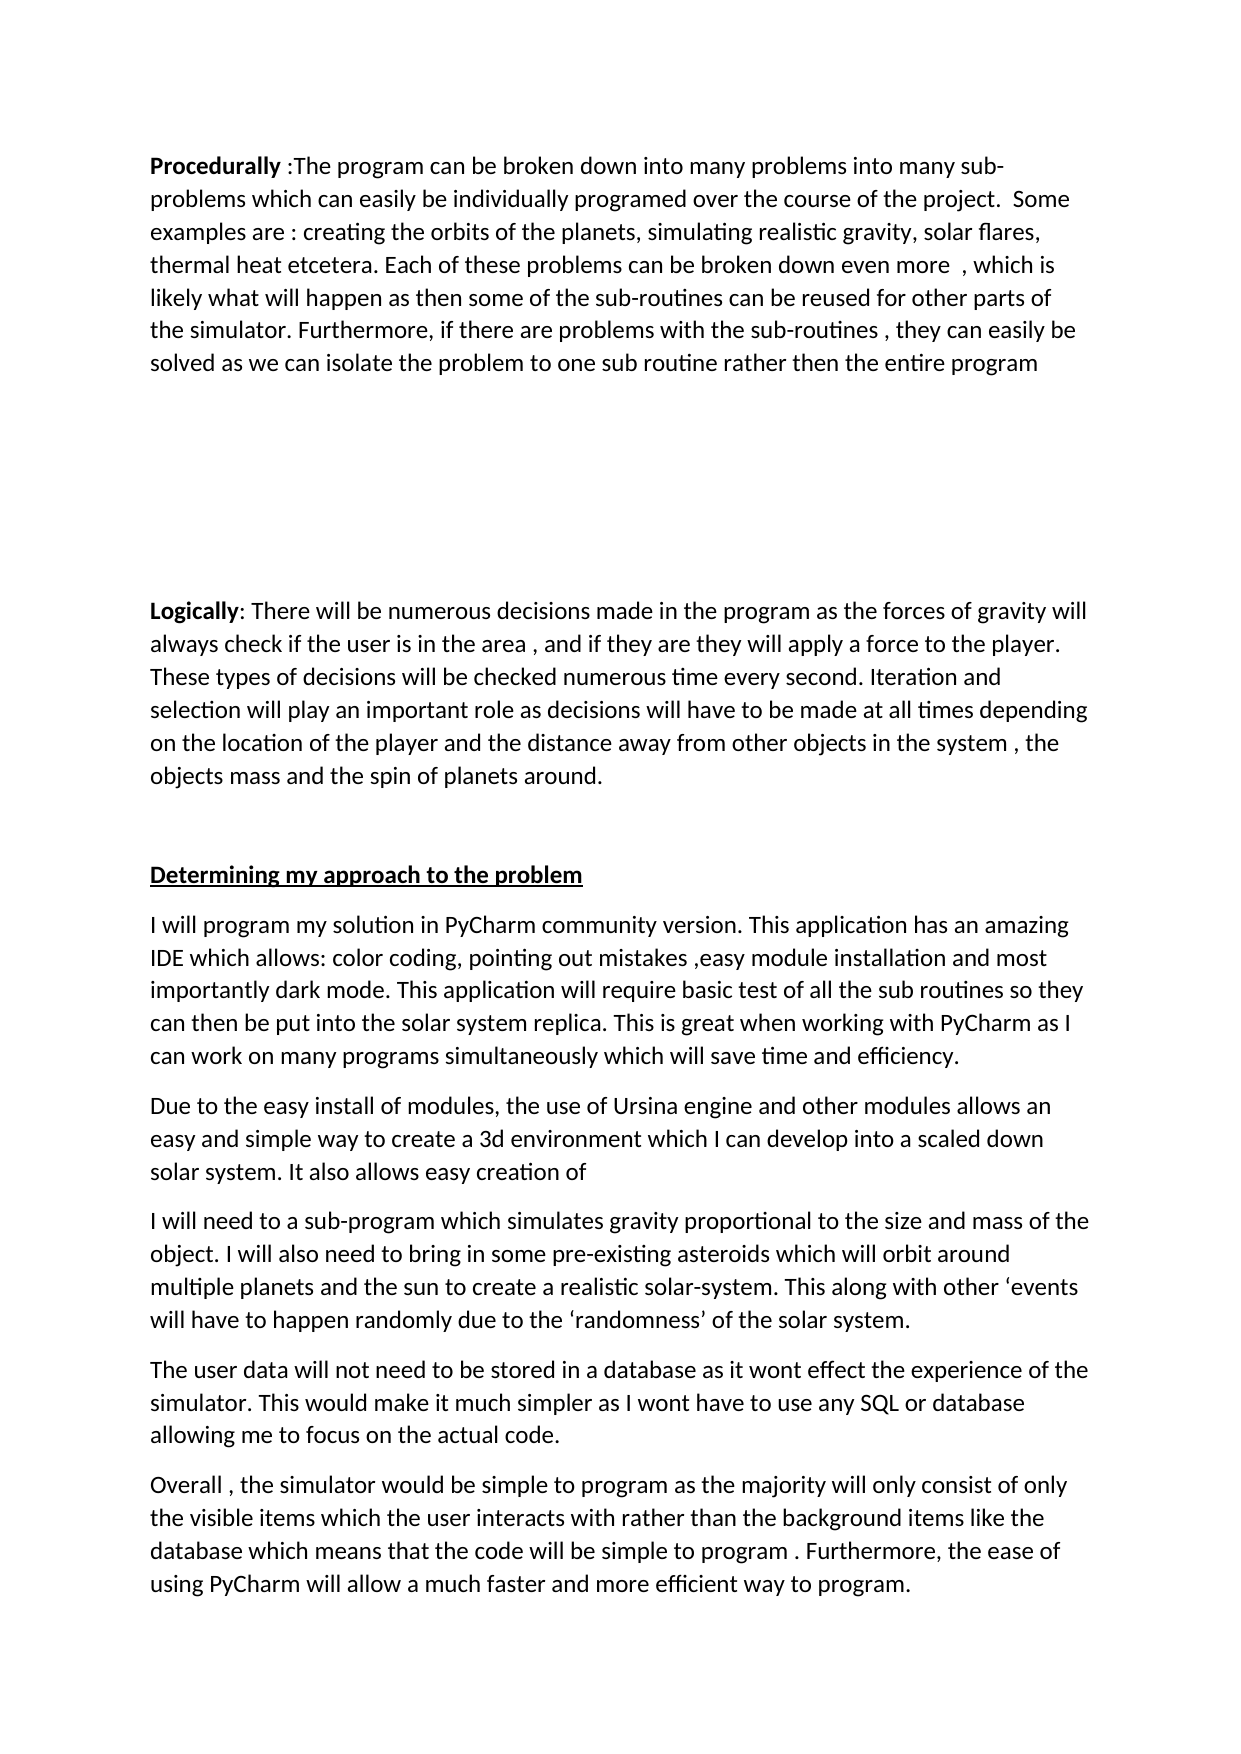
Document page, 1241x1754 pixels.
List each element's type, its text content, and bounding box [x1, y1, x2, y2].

text I will need to a sub-program which simulates gravity proportional to the size and mass of the object. I will also need to bring in some pre-existing asteroids which will orbit around multiple planets and the sun to create a realistic solar-system. This along with other ‘events will have to happen randomly due to the ‘randomness’ of the solar system. [150, 1205, 1090, 1335]
text Overall , the simulator would be simple to program as the majority will only consist of only the visible items which the user interacts with rather than the background items like the database which means that the code will be simple to program . Furthermore, the ease of using PyCharm will allow a much faster and more efficient way to program. [150, 1469, 1090, 1598]
text Determining my approach to the problem [150, 859, 1090, 890]
text Logically: There will be numerous decisions made in the program as the forces of gravity will always check if the user is in the area , and if they are they will apply a force to the player. These types of decisions will be checked numerous time every second. Iteration and selection will play an important role as decisions will have to be made at all times depending on the location of the player and the distance away from other objects in the system , the objects mass and the spin of planets around. [150, 595, 1090, 791]
text The user data will not need to be stored in a database as it wont effect the experience of the simulator. This would make it much simpler as I wont have to use any SQL or database allowing me to focus on the actual code. [150, 1354, 1090, 1450]
text Procedurally :The program can be broken down into many problems into many sub-problems which can easily be individually programed over the course of the project. Some examples are : creating the orbits of the planets, simulating realistic gravity, solar flares, thermal heat etcetera. Each of these problems can be broken down even more , which is likely what will happen as then some of the sub-routines can be reused for other parts of the simulator. Furthermore, if there are problems with the sub-routines , they can easily be solved as we can isolate the problem to one sub routine rather then the entire program [150, 150, 1090, 378]
text I will program my solution in PyCharm community version. This application has an amazing IDE which allows: color coding, pointing out mistakes ,easy module installation and most importantly dark mode. This application will require basic test of all the sub routines so they can then be put into the solar system replica. This is great when working with PyCharm as I can work on many programs simultaneously which will save time and efficiency. [150, 909, 1090, 1071]
text Due to the easy install of modules, the use of Ursina engine and other modules allows an easy and simple way to create a 3d environment which I can develop into a scaled down solar system. It also allows easy creation of [150, 1090, 1090, 1186]
